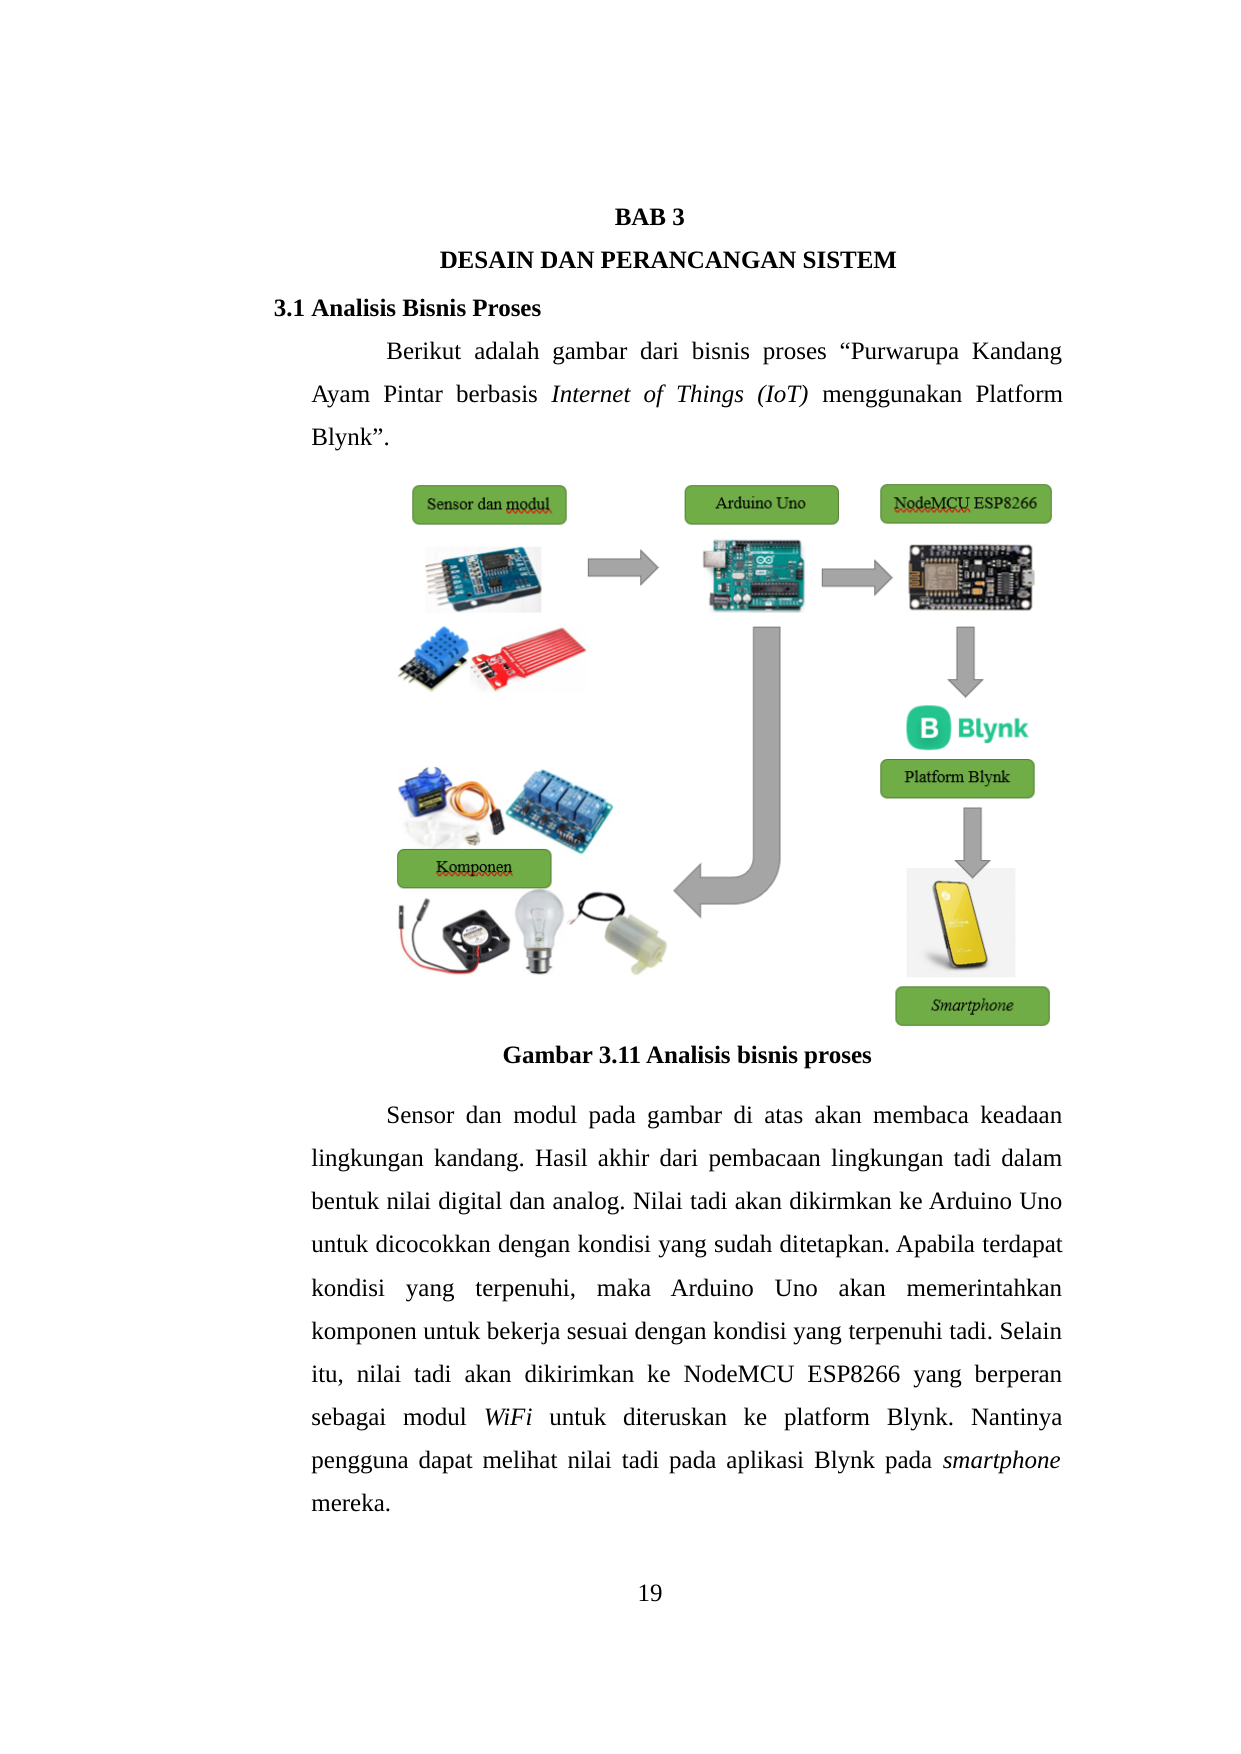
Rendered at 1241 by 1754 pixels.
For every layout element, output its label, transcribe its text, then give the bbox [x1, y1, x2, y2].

text Berikut adalah gambar dari bisnis proses “Purwarupa Kandang Ayam Pintar berbasis Internet of Things (IoT) menggunakan Platform Blynk”. [311, 336, 1063, 451]
subtitle DESAIN DAN PERANCANGAN SISTEM [236, 202, 1063, 274]
subtitle Analisis Bisnis Proses [274, 293, 1063, 321]
text Sensor dan modul pada gambar di atas akan membaca keadaan lingkungan kandang. Hasil akhir dari pembacaan lingkungan tadi dalam bentuk nilai digital dan analog. Nilai tadi akan dikirmkan ke Arduino Uno untuk dicocokkan dengan kondisi yang sudah ditetapkan. Apabila terdapat kondisi yang terpenuhi, maka Arduino Uno akan memerintahkan komponen untuk bekerja sesuai dengan kondisi yang terpenuhi tadi. Selain itu, nilai tadi akan dikirimkan ke NodeMCU ESP8266 yang berperan sebagai modul WiFi untuk diteruskan ke platform Blynk. Nantinya pengguna dapat melihat nilai tadi pada aplikasi Blynk pada smartphone mereka. [311, 1100, 1063, 1517]
picture [396, 481, 1053, 1026]
